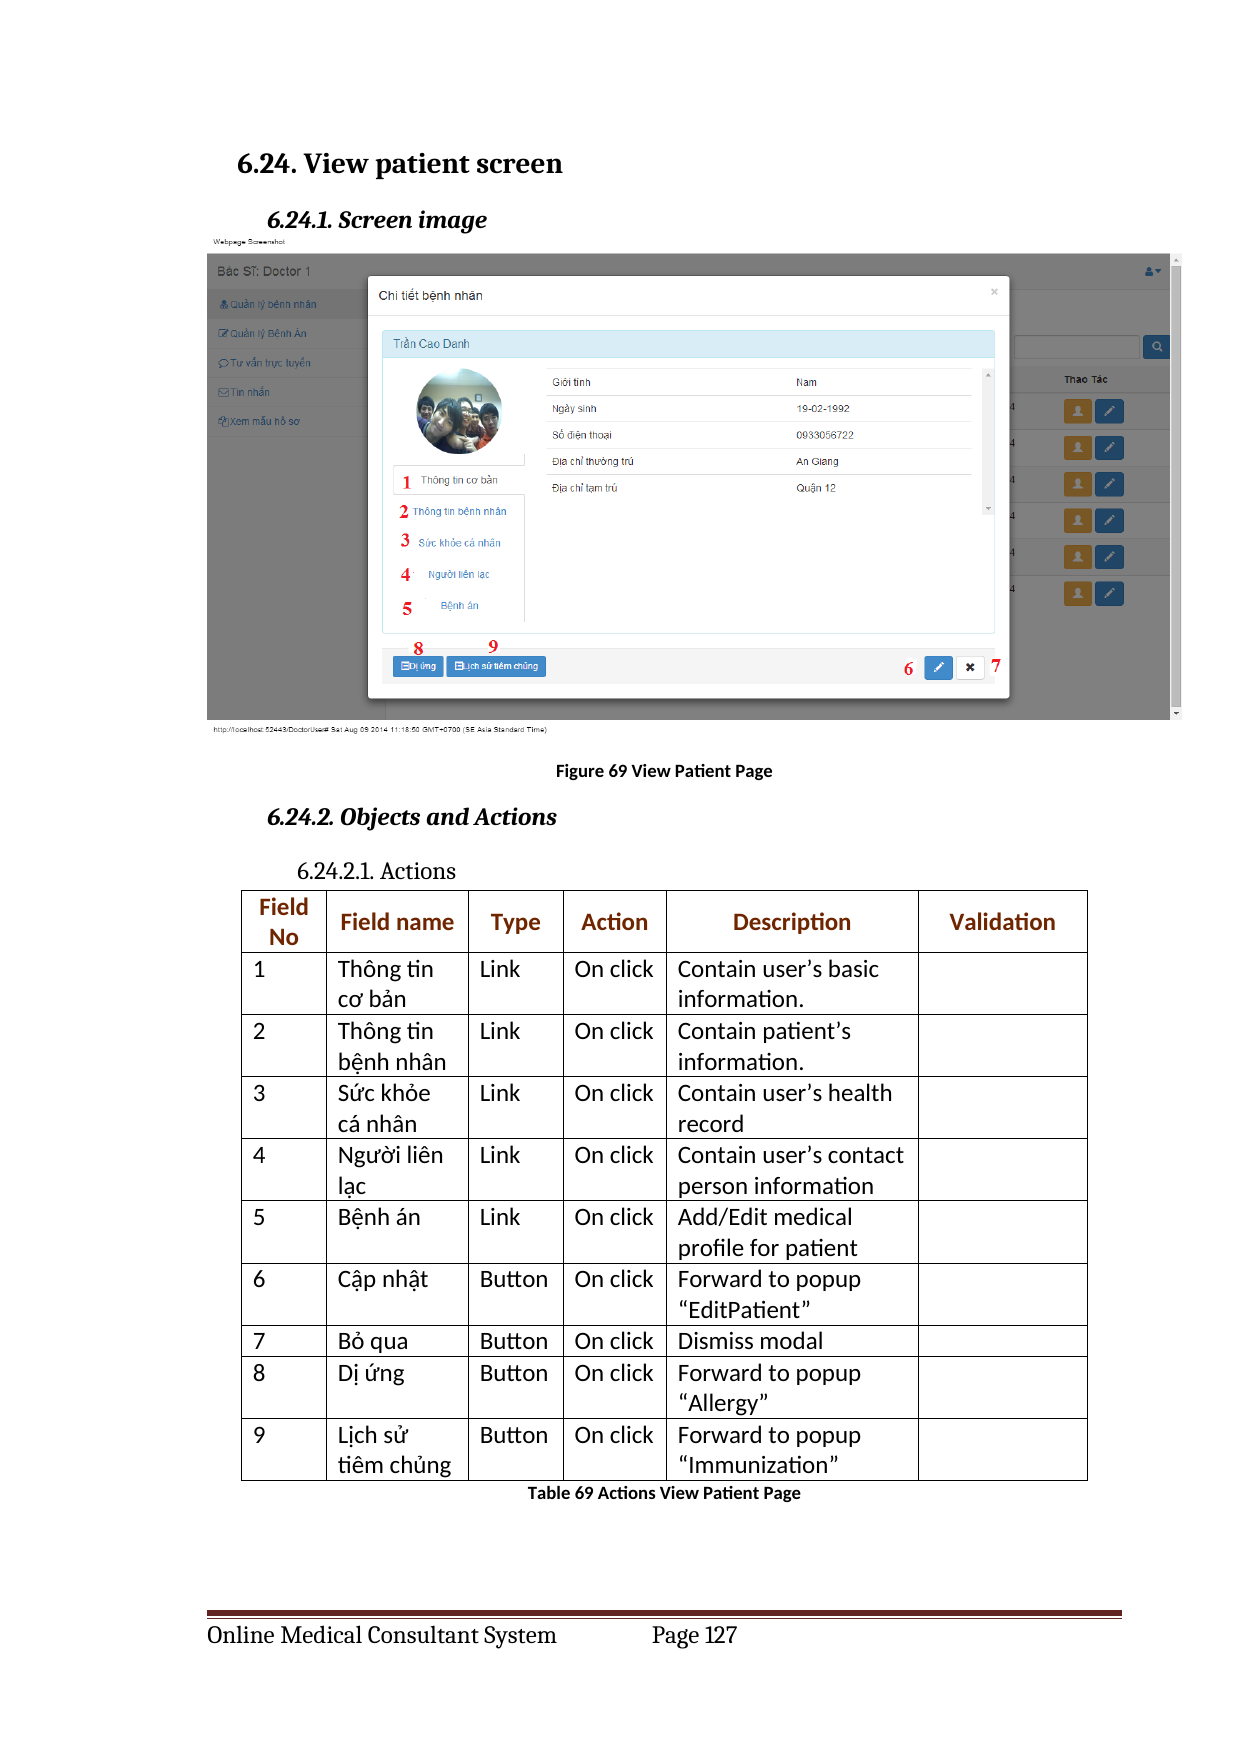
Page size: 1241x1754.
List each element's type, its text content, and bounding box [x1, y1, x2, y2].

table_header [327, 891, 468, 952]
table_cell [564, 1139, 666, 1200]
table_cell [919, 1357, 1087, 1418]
picture [207, 239, 1182, 734]
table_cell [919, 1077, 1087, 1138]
subtitle Actions [282, 857, 1122, 886]
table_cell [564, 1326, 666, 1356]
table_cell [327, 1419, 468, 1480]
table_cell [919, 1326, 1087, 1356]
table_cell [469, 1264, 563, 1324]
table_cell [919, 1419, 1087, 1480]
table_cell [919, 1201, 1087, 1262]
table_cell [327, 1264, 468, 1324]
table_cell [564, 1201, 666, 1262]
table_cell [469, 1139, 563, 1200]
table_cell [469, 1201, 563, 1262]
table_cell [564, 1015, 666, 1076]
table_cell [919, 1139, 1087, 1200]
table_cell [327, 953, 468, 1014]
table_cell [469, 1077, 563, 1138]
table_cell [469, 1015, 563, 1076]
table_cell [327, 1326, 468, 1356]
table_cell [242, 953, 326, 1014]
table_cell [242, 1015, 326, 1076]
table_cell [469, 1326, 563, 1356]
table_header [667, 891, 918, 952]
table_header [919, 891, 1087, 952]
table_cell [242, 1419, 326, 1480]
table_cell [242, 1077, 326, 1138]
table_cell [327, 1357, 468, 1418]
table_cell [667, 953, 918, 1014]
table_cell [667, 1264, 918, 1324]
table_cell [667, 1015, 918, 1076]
subtitle View patient screen [237, 147, 1122, 181]
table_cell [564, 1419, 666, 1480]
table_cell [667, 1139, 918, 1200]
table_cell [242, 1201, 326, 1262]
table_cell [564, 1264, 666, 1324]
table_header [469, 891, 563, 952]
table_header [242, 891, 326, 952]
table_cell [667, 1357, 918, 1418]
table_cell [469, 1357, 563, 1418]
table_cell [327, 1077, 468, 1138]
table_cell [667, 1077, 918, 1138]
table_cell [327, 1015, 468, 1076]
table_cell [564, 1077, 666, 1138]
subtitle Screen image [267, 206, 1122, 235]
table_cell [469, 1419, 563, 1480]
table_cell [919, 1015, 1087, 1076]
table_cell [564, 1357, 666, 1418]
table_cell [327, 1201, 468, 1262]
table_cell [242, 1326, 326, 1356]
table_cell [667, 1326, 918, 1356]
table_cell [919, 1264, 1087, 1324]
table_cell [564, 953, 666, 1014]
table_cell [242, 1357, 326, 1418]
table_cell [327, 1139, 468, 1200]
subtitle Objects and Actions [267, 803, 1122, 832]
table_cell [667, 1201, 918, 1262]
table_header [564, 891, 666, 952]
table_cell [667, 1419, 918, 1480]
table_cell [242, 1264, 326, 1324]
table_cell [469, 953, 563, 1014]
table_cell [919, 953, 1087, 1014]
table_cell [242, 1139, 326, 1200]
